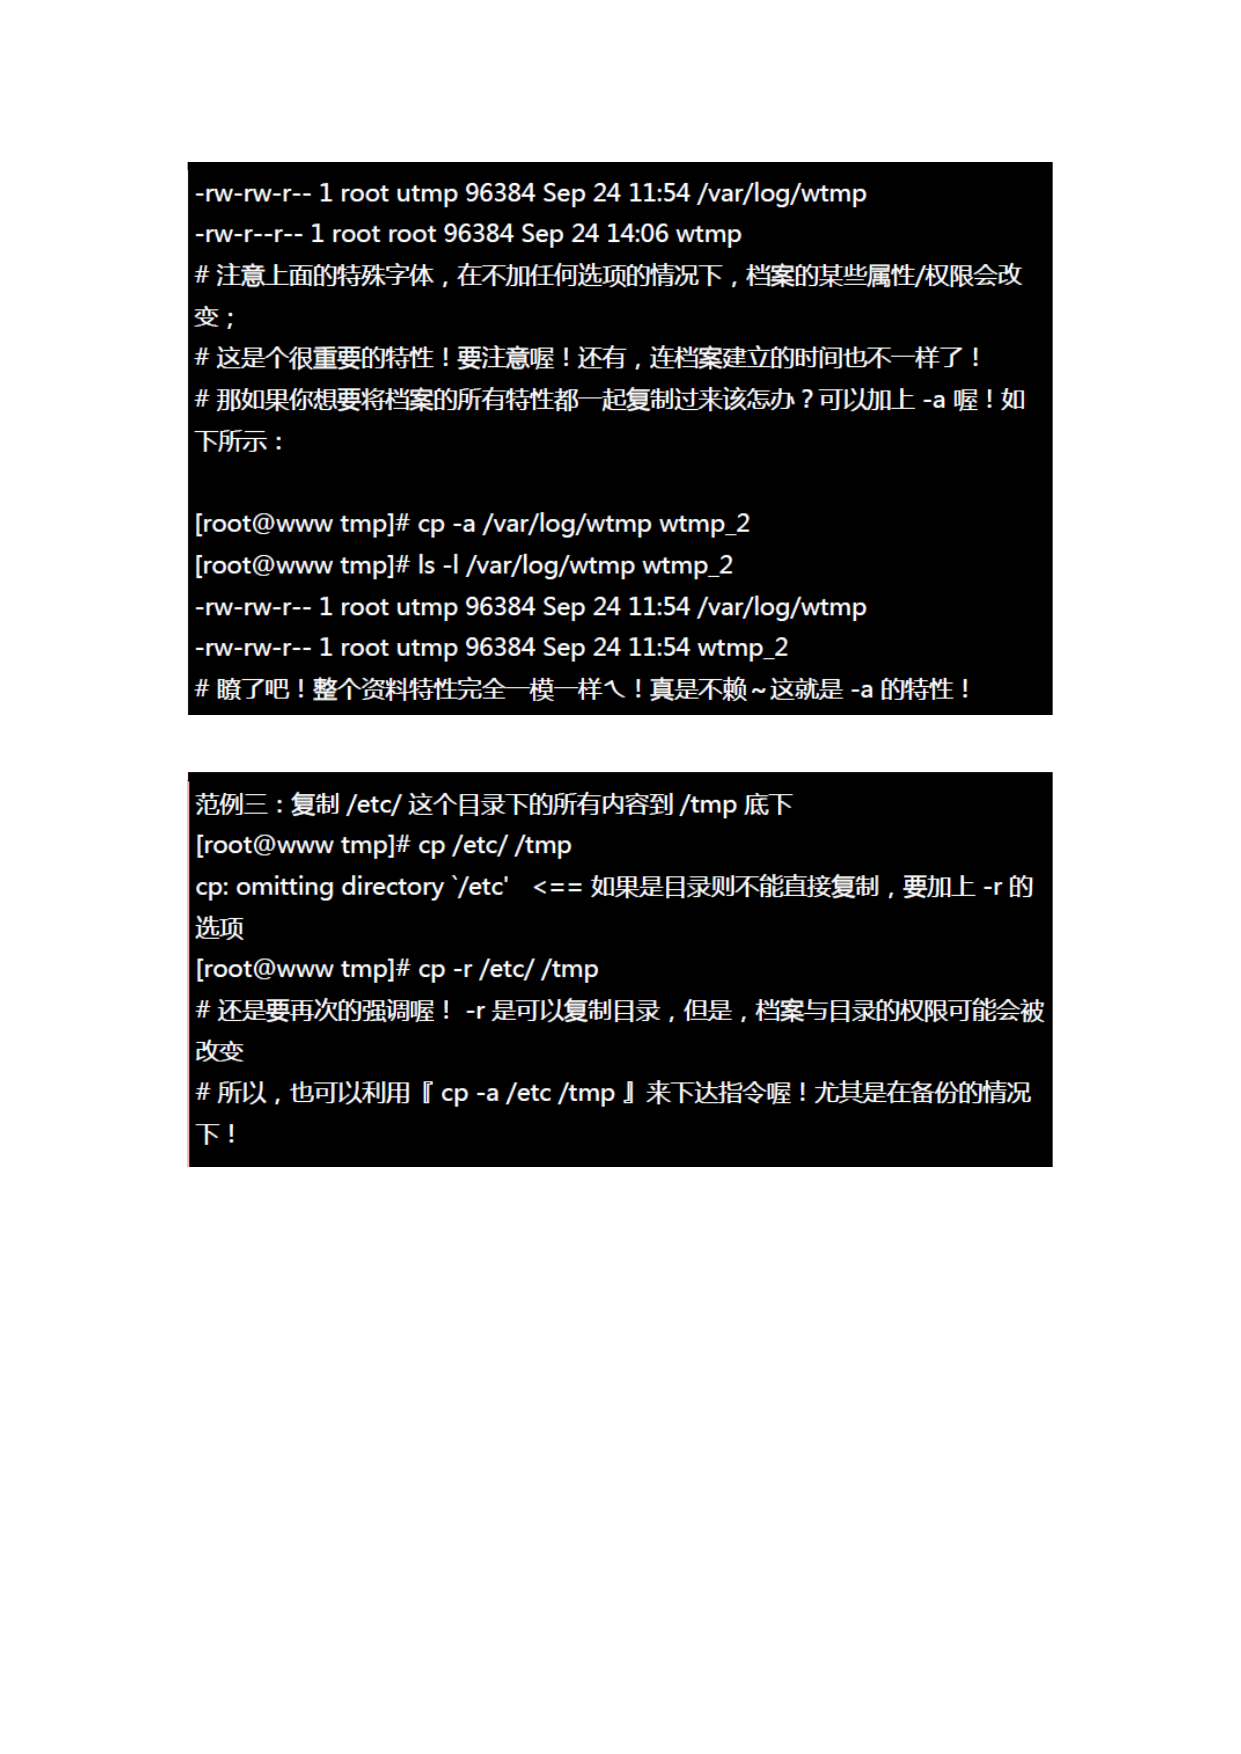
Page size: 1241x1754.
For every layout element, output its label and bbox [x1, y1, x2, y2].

picture [187, 162, 1053, 715]
picture [187, 772, 1053, 1167]
